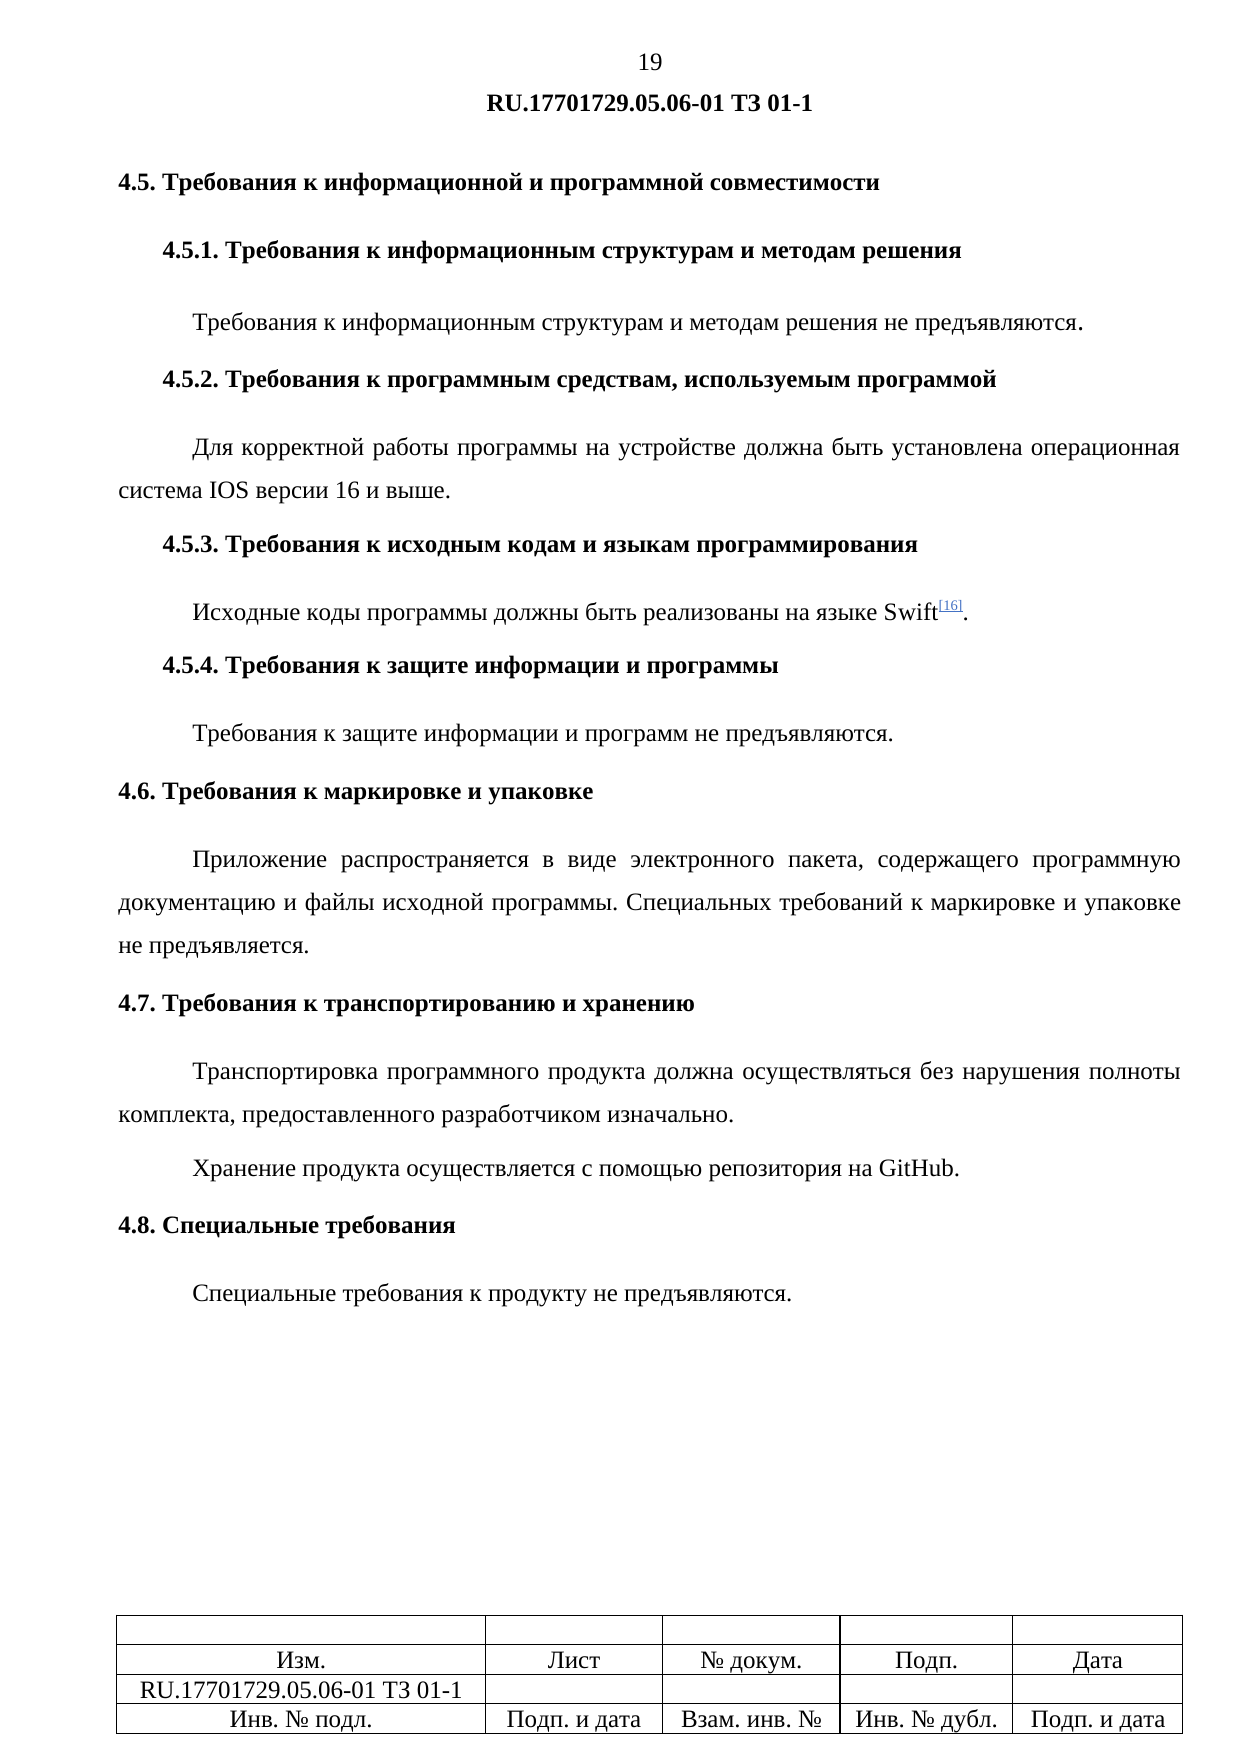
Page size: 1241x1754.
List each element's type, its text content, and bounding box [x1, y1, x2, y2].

text Приложение распространяется в виде электронного пакета, содержащего программную документацию и файлы исходной программы. Специальных требований к маркировке и упаковке не предъявляется. [118, 844, 1181, 959]
text Для корректной работы программы на устройстве должна быть установлена операционная система IOS версии 16 и выше. [118, 432, 1181, 504]
subtitle 4.5. Требования к информационной и программной совместимости [118, 167, 1181, 196]
subtitle 4.5.4. Требования к защите информации и программы [118, 651, 1181, 679]
text Хранение продукта осуществляется с помощью репозитория на GitHub. [118, 1153, 1181, 1181]
subtitle 4.5.1. Требования к информационным структурам и методам решения [118, 235, 1181, 264]
text Специальные требования к продукту не предъявляются. [118, 1278, 1181, 1307]
text Требования к защите информации и программ не предъявляются. [118, 718, 1181, 747]
subtitle 4.6. Требования к маркировке и упаковке [118, 776, 1181, 805]
text Исходные коды программы должны быть реализованы на языке Swift[16]. [118, 597, 1181, 626]
subtitle 4.7. Требования к транспортированию и хранению [118, 988, 1181, 1017]
text Транспортировка программного продукта должна осуществляться без нарушения полноты комплекта, предоставленного разработчиком изначально. [118, 1056, 1181, 1128]
subtitle 4.5.3. Требования к исходным кодам и языкам программирования [118, 529, 1181, 558]
text Требования к информационным структурам и методам решения не предъявляются. [118, 303, 1181, 337]
subtitle 4.8. Специальные требования [118, 1210, 1181, 1239]
subtitle 4.5.2. Требования к программным средствам, используемым программой [118, 364, 1181, 393]
